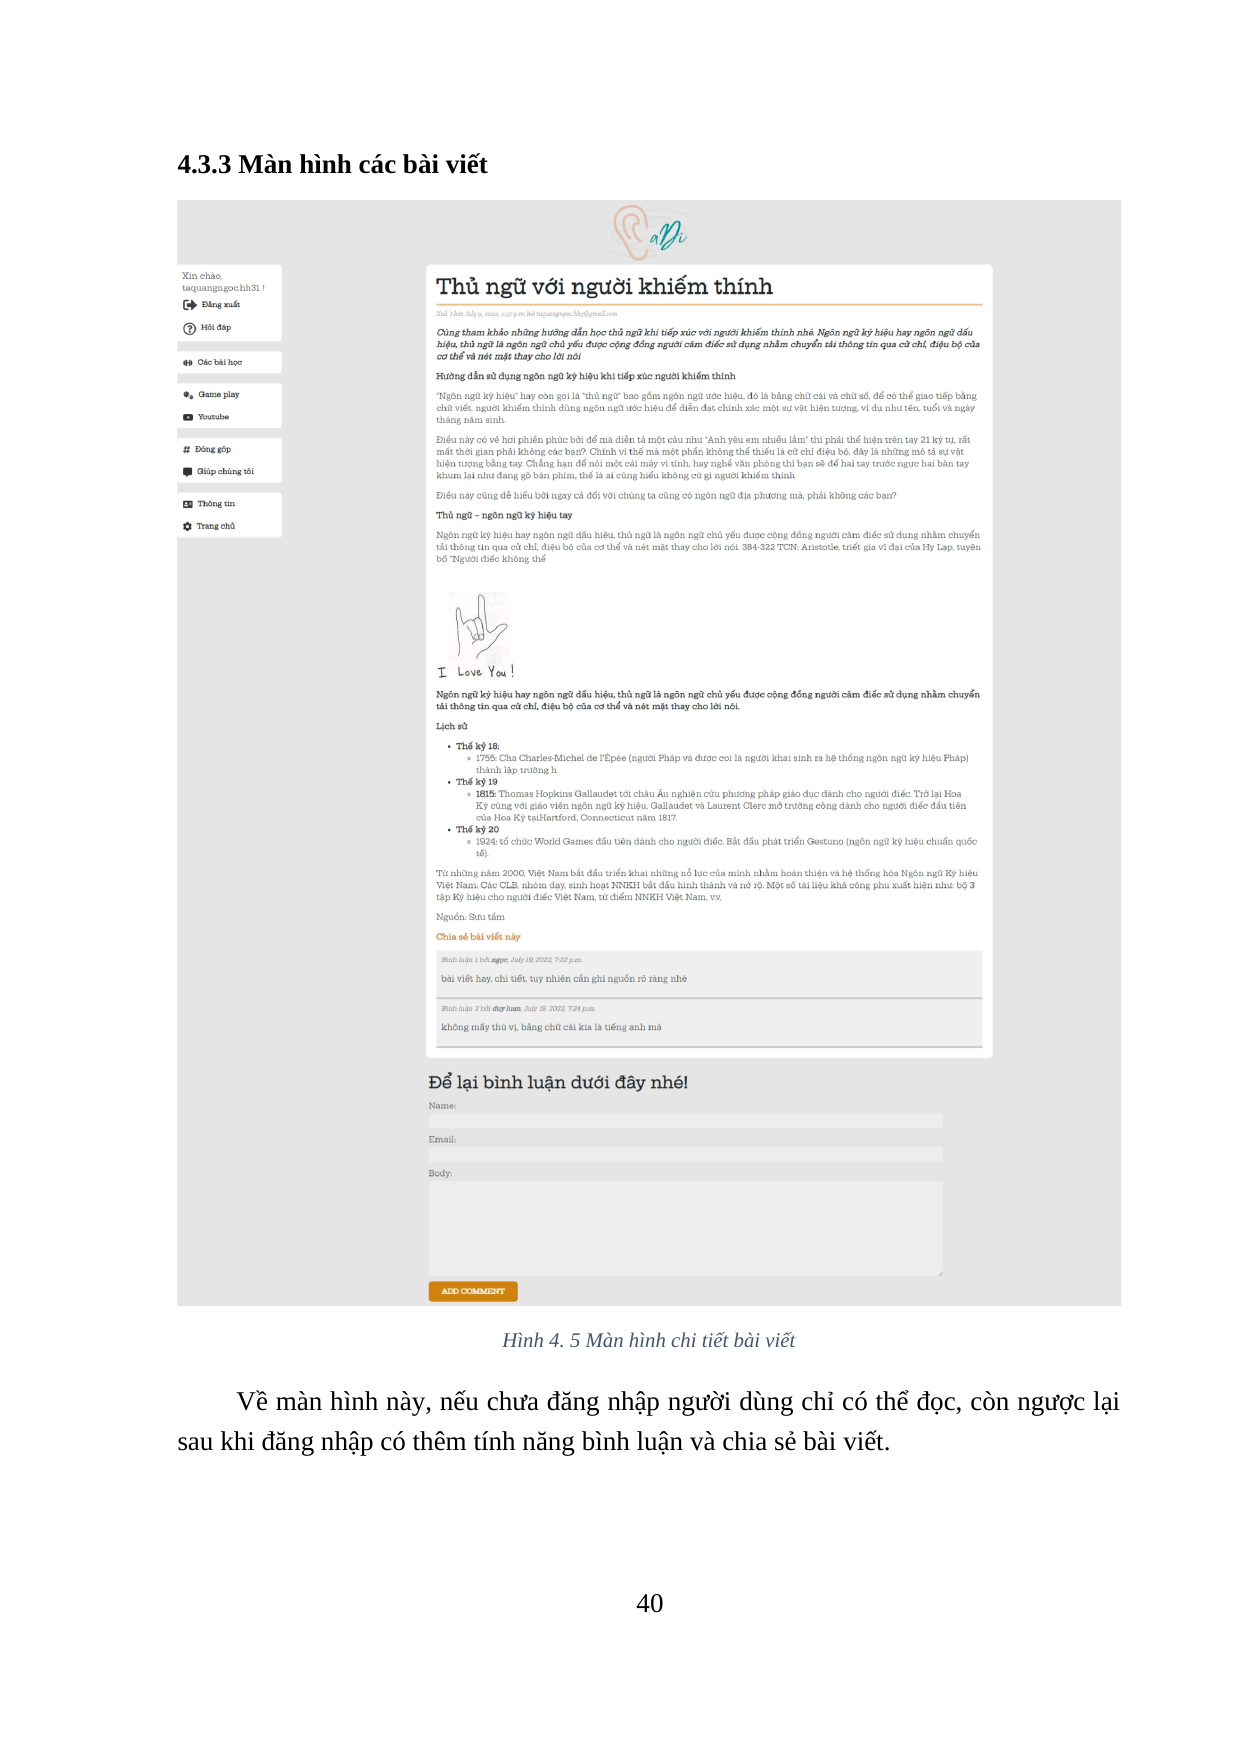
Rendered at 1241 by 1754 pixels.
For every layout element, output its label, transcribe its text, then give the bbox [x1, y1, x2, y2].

picture [177, 200, 1122, 1306]
text Về màn hình này, nếu chưa đăng nhập người dùng chỉ có thể đọc, còn ngược lại sau khi đăng nhập có thêm tính năng bình luận và chia sẻ bài viết. [177, 1384, 1122, 1456]
subtitle 4.3.3 Màn hình các bài viết [177, 148, 1122, 179]
